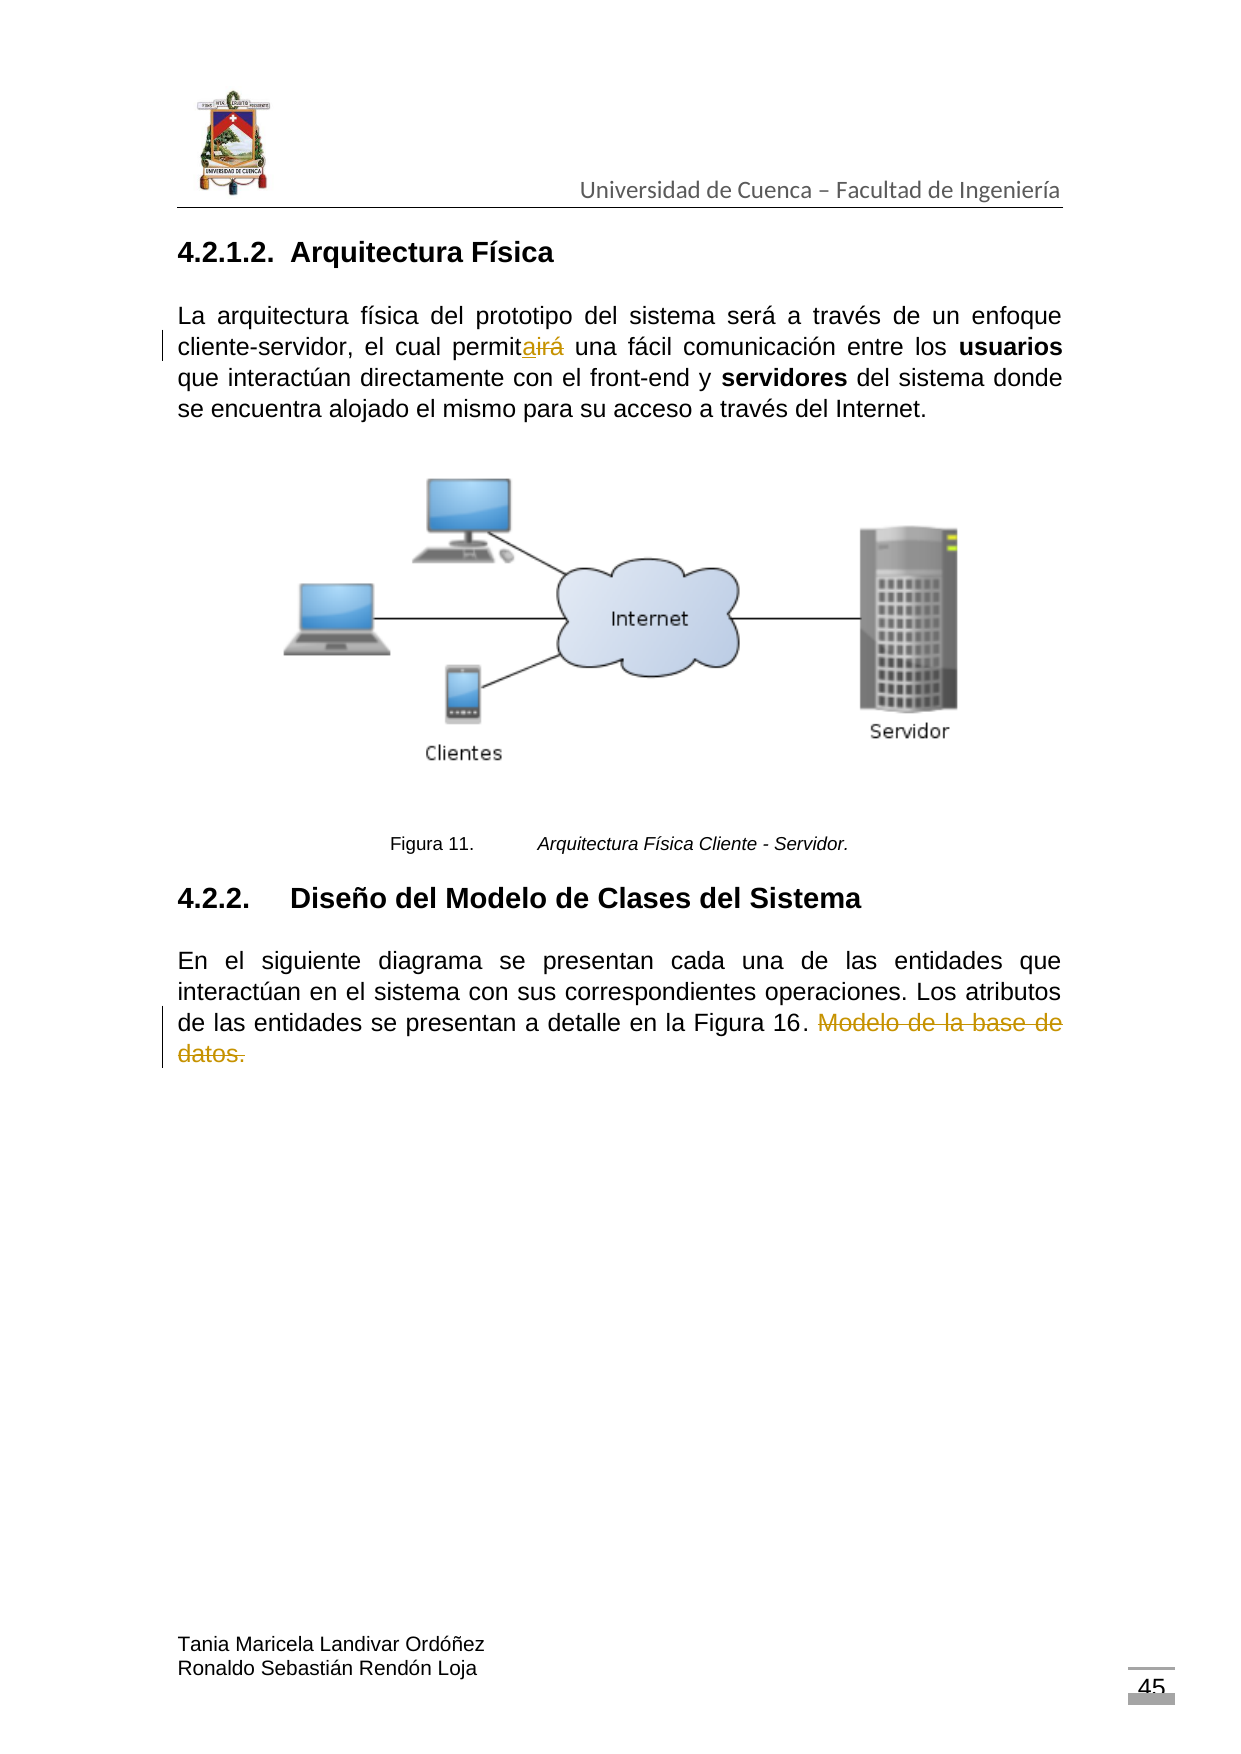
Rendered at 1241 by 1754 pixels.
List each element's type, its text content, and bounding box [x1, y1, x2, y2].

text Arquitectura Física Cliente - Servidor. [177, 832, 1063, 854]
subtitle Arquitectura Física [177, 236, 1063, 269]
text En el siguiente diagrama se presentan cada una de las entidades que interactúan en el sistema con sus correspondientes operaciones. Los atributos de las entidades se presentan a detalle en la Figura 16. [177, 946, 1063, 1068]
subtitle Diseño del Modelo de Clases del Sistema [177, 881, 1063, 914]
text La arquitectura física del prototipo del sistema será a través de un enfoque cliente-servidor, el cual permit una fácil comunicación entre los usuarios que interactúan directamente con el front-end y servidores del sistema donde se encuentra alojado el mismo para su acceso a través del Internet. [177, 301, 1063, 423]
picture [259, 454, 981, 801]
picture [177, 86, 290, 199]
